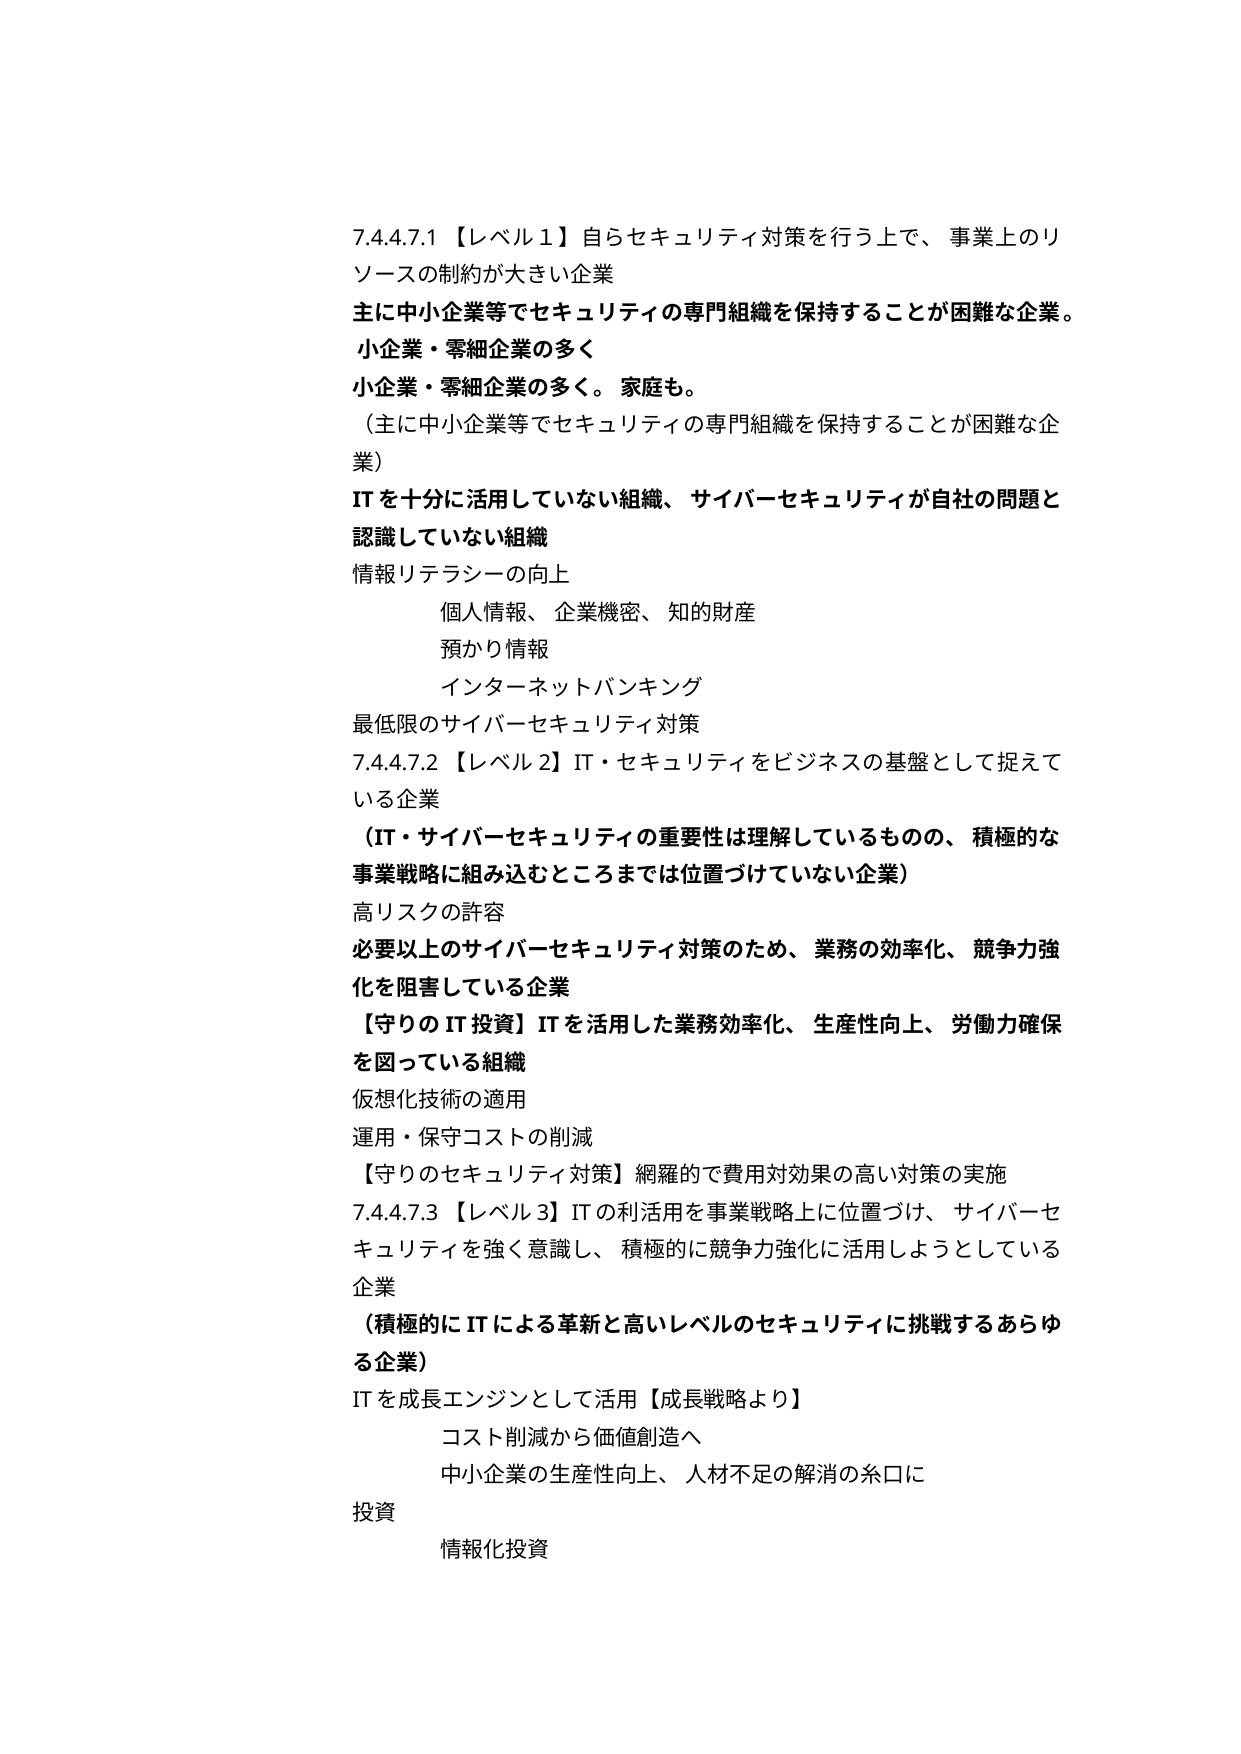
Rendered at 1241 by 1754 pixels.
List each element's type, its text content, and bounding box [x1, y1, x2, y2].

text 投資 [352, 1492, 1063, 1529]
text 【レベル2】IT・セキュリティをビジネスの基盤として捉えている企業 [352, 742, 1063, 817]
text 個人情報、 企業機密、 知的財産 [440, 592, 1063, 629]
text 中小企業の生産性向上、 人材不足の解消の糸口に [440, 1454, 1063, 1492]
text 主に中小企業等でセキュリティの専門組織を保持することが困難な企業。 小企業・零細企業の多く [352, 292, 1063, 367]
text （IT・サイバーセキュリティの重要性は理解しているものの、 積極的な事業戦略に組み込むところまでは位置づけていない企業） [352, 817, 1063, 892]
text ITを十分に活用していない組織、 サイバーセキュリティが自社の問題と認識していない組織 [352, 479, 1063, 554]
text 最低限のサイバーセキュリティ対策 [352, 704, 1063, 742]
text 【レベル１】自らセキュリティ対策を行う上で、 事業上のリソースの制約が大きい企業 [352, 217, 1063, 292]
text 仮想化技術の適用 [352, 1079, 1063, 1117]
text 情報化投資 [440, 1529, 1063, 1567]
text コスト削減から価値創造へ [440, 1417, 1063, 1454]
text 【守りのセキュリティ対策】網羅的で費用対効果の高い対策の実施 [352, 1154, 1063, 1192]
text 【レベル3】ITの利活用を事業戦略上に位置づけ、 サイバーセキュリティを強く意識し、 積極的に競争力強化に活用しようとしている企業 [352, 1192, 1063, 1304]
text インターネットバンキング [440, 667, 1063, 704]
text （主に中小企業等でセキュリティの専門組織を保持することが困難な企業） [352, 404, 1063, 479]
text 必要以上のサイバーセキュリティ対策のため、 業務の効率化、 競争力強化を阻害している企業 [352, 929, 1063, 1004]
text 情報リテラシーの向上 [352, 554, 1063, 592]
text （積極的にITによる革新と高いレベルのセキュリティに挑戦するあらゆる企業） [352, 1304, 1063, 1379]
text 運用・保守コストの削減 [352, 1117, 1063, 1154]
text ITを成長エンジンとして活用【成長戦略より】 [352, 1379, 1063, 1417]
text 預かり情報 [440, 629, 1063, 667]
text 小企業・零細企業の多く。 家庭も。 [352, 367, 1063, 404]
text 高リスクの許容 [352, 892, 1063, 929]
text 【守りのIT投資】ITを活用した業務効率化、 生産性向上、 労働力確保を図っている組織 [352, 1004, 1063, 1079]
